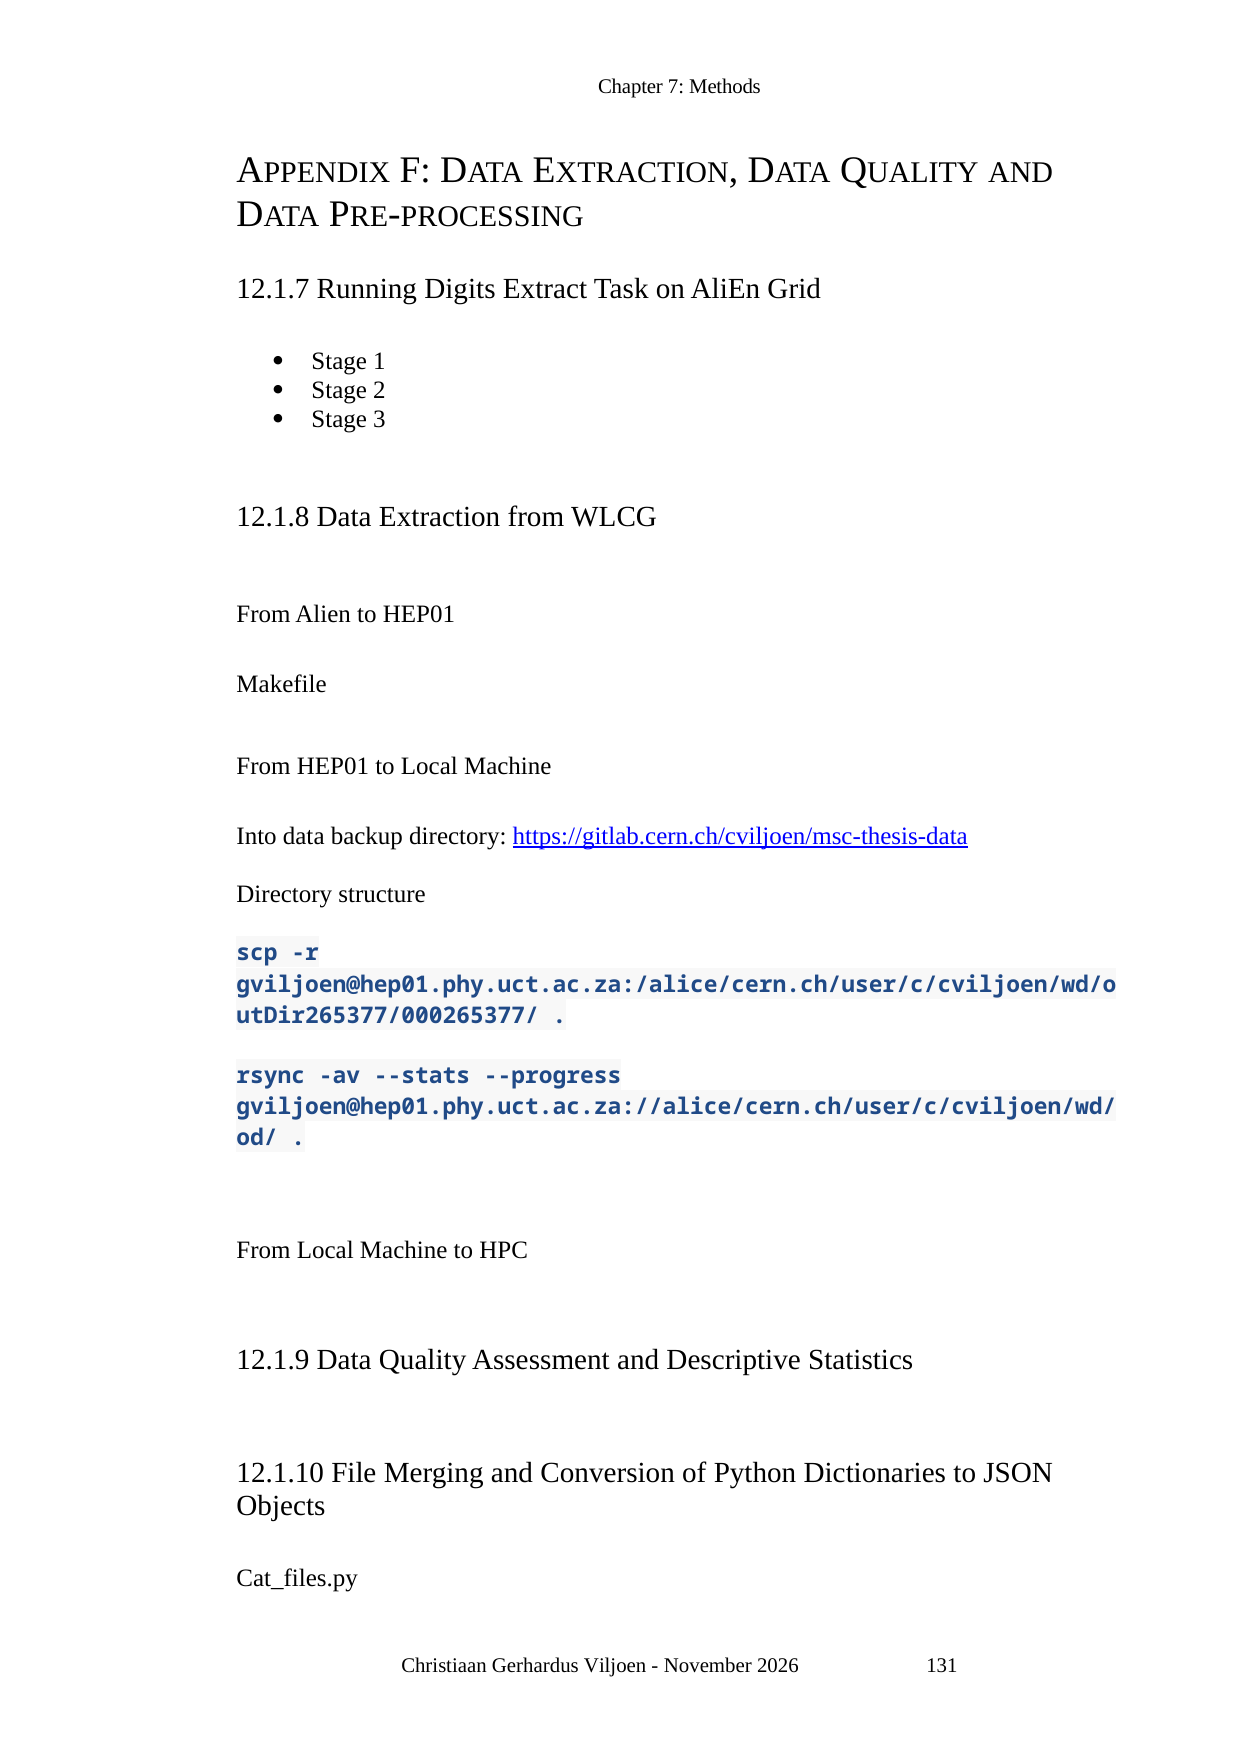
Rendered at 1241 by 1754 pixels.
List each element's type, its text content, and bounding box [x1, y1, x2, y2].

text Cat_files.py [236, 1563, 1122, 1592]
subtitle From Local Machine to HPC [236, 1235, 1122, 1264]
text Makefile [236, 669, 1122, 697]
text rsync -av --stats --progress gviljoen@hep01.phy.uct.ac.za://alice/cern.ch/user/c/cviljoen/wd/od/ . [305, 1059, 1122, 1152]
list Stage 3 [274, 404, 1122, 433]
subtitle Data Extraction from WLCG [236, 499, 1122, 532]
subtitle Running Digits Extract Task on AliEn Grid [236, 272, 1122, 305]
text Directory structure [236, 879, 1122, 907]
subtitle From HEP01 to Local Machine [236, 751, 1122, 780]
subtitle From Alien to HEP01 [236, 599, 1122, 627]
text Into data backup directory: https://gitlab.cern.ch/cviljoen/msc-thesis-data [236, 821, 1122, 850]
subtitle Data Quality Assessment and Descriptive Statistics [236, 1342, 1122, 1376]
text scp -r gviljoen@hep01.phy.uct.ac.za:/alice/cern.ch/user/c/cviljoen/wd/outDir265377/000265377/ . [236, 936, 1122, 1030]
subtitle Appendix F: Data Extraction, Data Quality and Data Pre-processing [236, 148, 1122, 234]
list Stage 1 [274, 346, 1122, 375]
subtitle File Merging and Conversion of Python Dictionaries to JSON Objects [236, 1455, 1122, 1522]
list Stage 2 [274, 375, 1122, 404]
